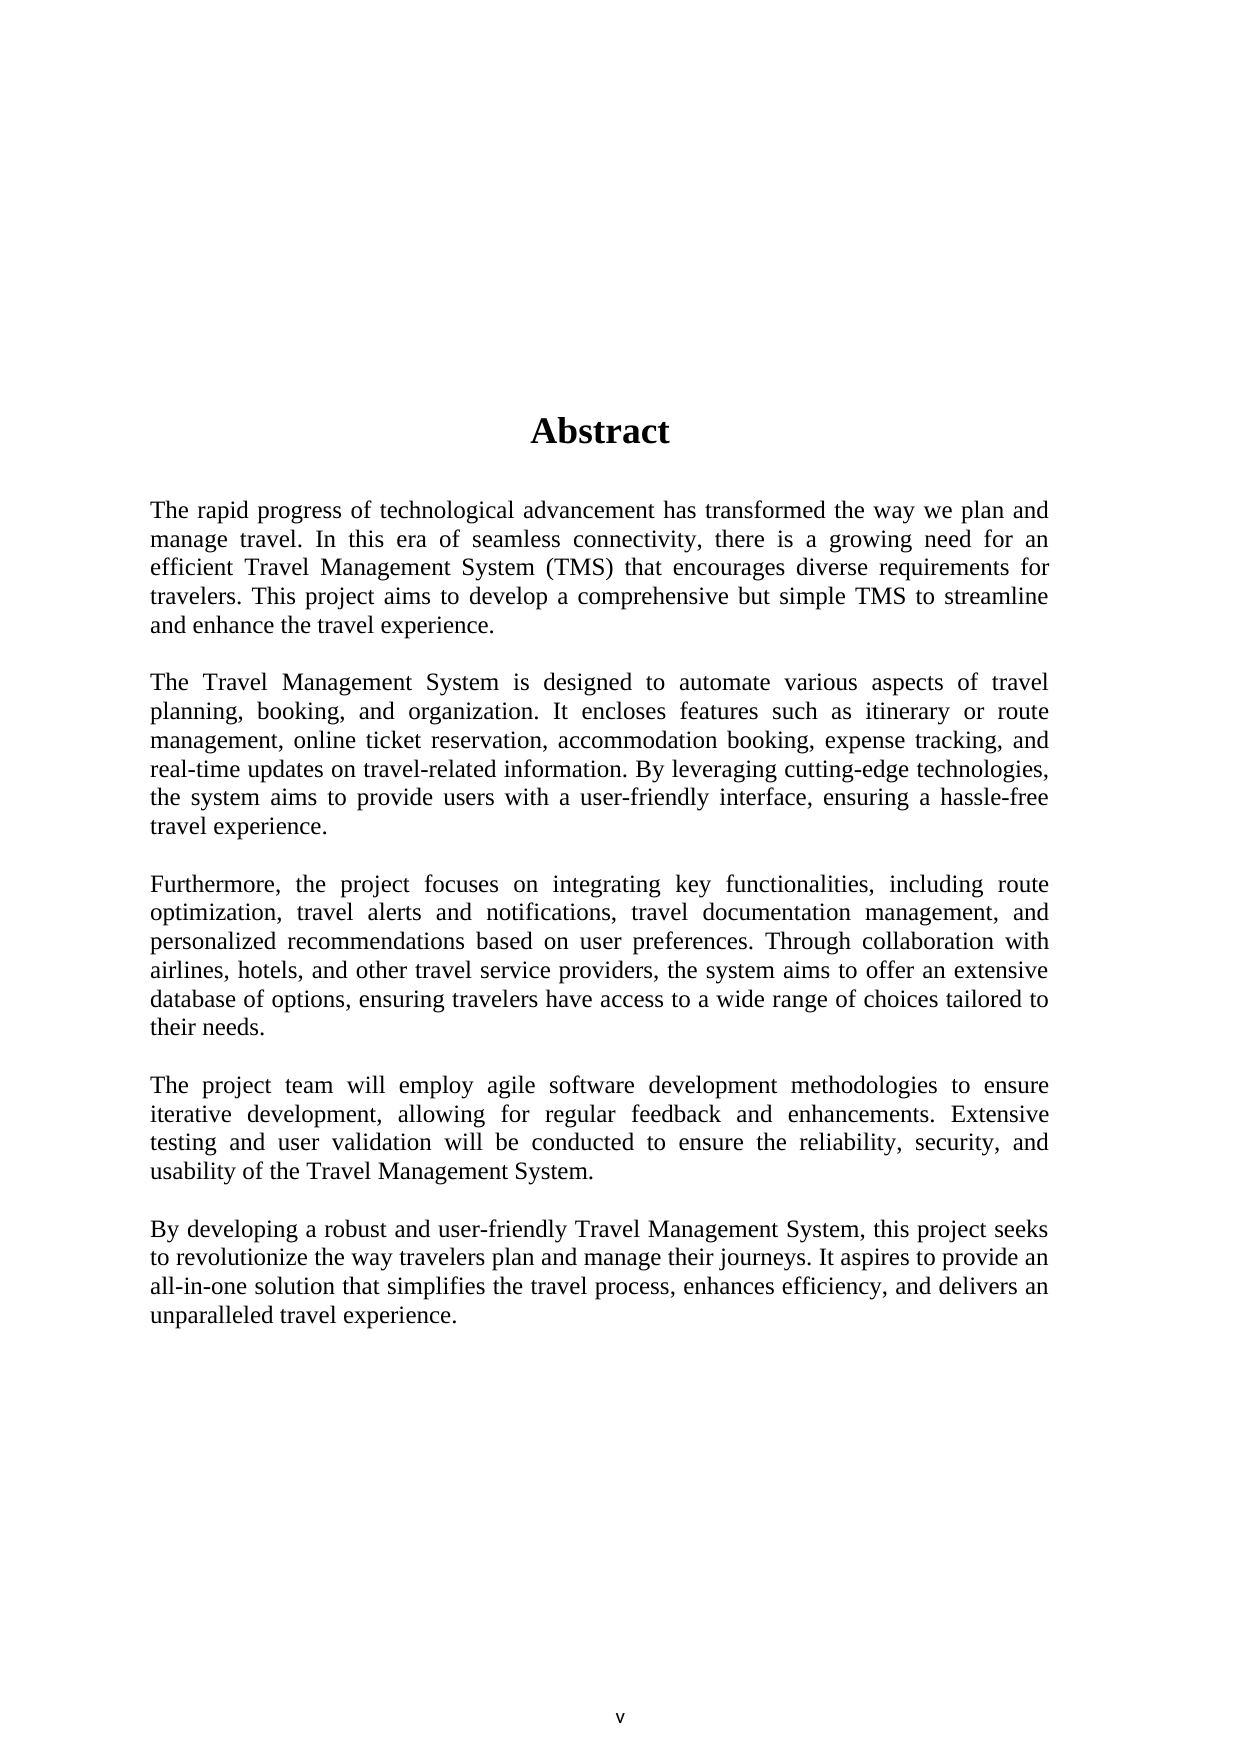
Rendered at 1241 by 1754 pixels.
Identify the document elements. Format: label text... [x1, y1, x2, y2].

text The Travel Management System is designed to automate various aspects of travel planning, booking, and organization. It encloses features such as itinerary or route management, online ticket reservation, accommodation booking, expense tracking, and real-time updates on travel-related information. By leveraging cutting-edge technologies, the system aims to provide users with a user-friendly interface, ensuring a hassle-free travel experience. [150, 667, 1050, 840]
text The project team will employ agile software development methodologies to ensure iterative development, allowing for regular feedback and enhancements. Extensive testing and user validation will be conducted to ensure the reliability, security, and usability of the Travel Management System. [150, 1070, 1050, 1185]
text The rapid progress of technological advancement has transformed the way we plan and manage travel. In this era of seamless connectivity, there is a growing need for an efficient Travel Management System (TMS) that encourages diverse requirements for travelers. This project aims to develop a comprehensive but simple TMS to streamline and enhance the travel experience. [150, 495, 1050, 639]
text Abstract [150, 409, 1050, 452]
text Furthermore, the project focuses on integrating key functionalities, including route optimization, travel alerts and notifications, travel documentation management, and personalized recommendations based on user preferences. Through collaboration with airlines, hotels, and other travel service providers, the system aims to offer an extensive database of options, ensuring travelers have access to a wide range of choices tailored to their needs. [150, 869, 1050, 1041]
text By developing a robust and user-friendly Travel Management System, this project seeks to revolutionize the way travelers plan and manage their journeys. It aspires to provide an all-in-one solution that simplifies the travel process, enhances efficiency, and delivers an unparalleled travel experience. [150, 1214, 1050, 1329]
